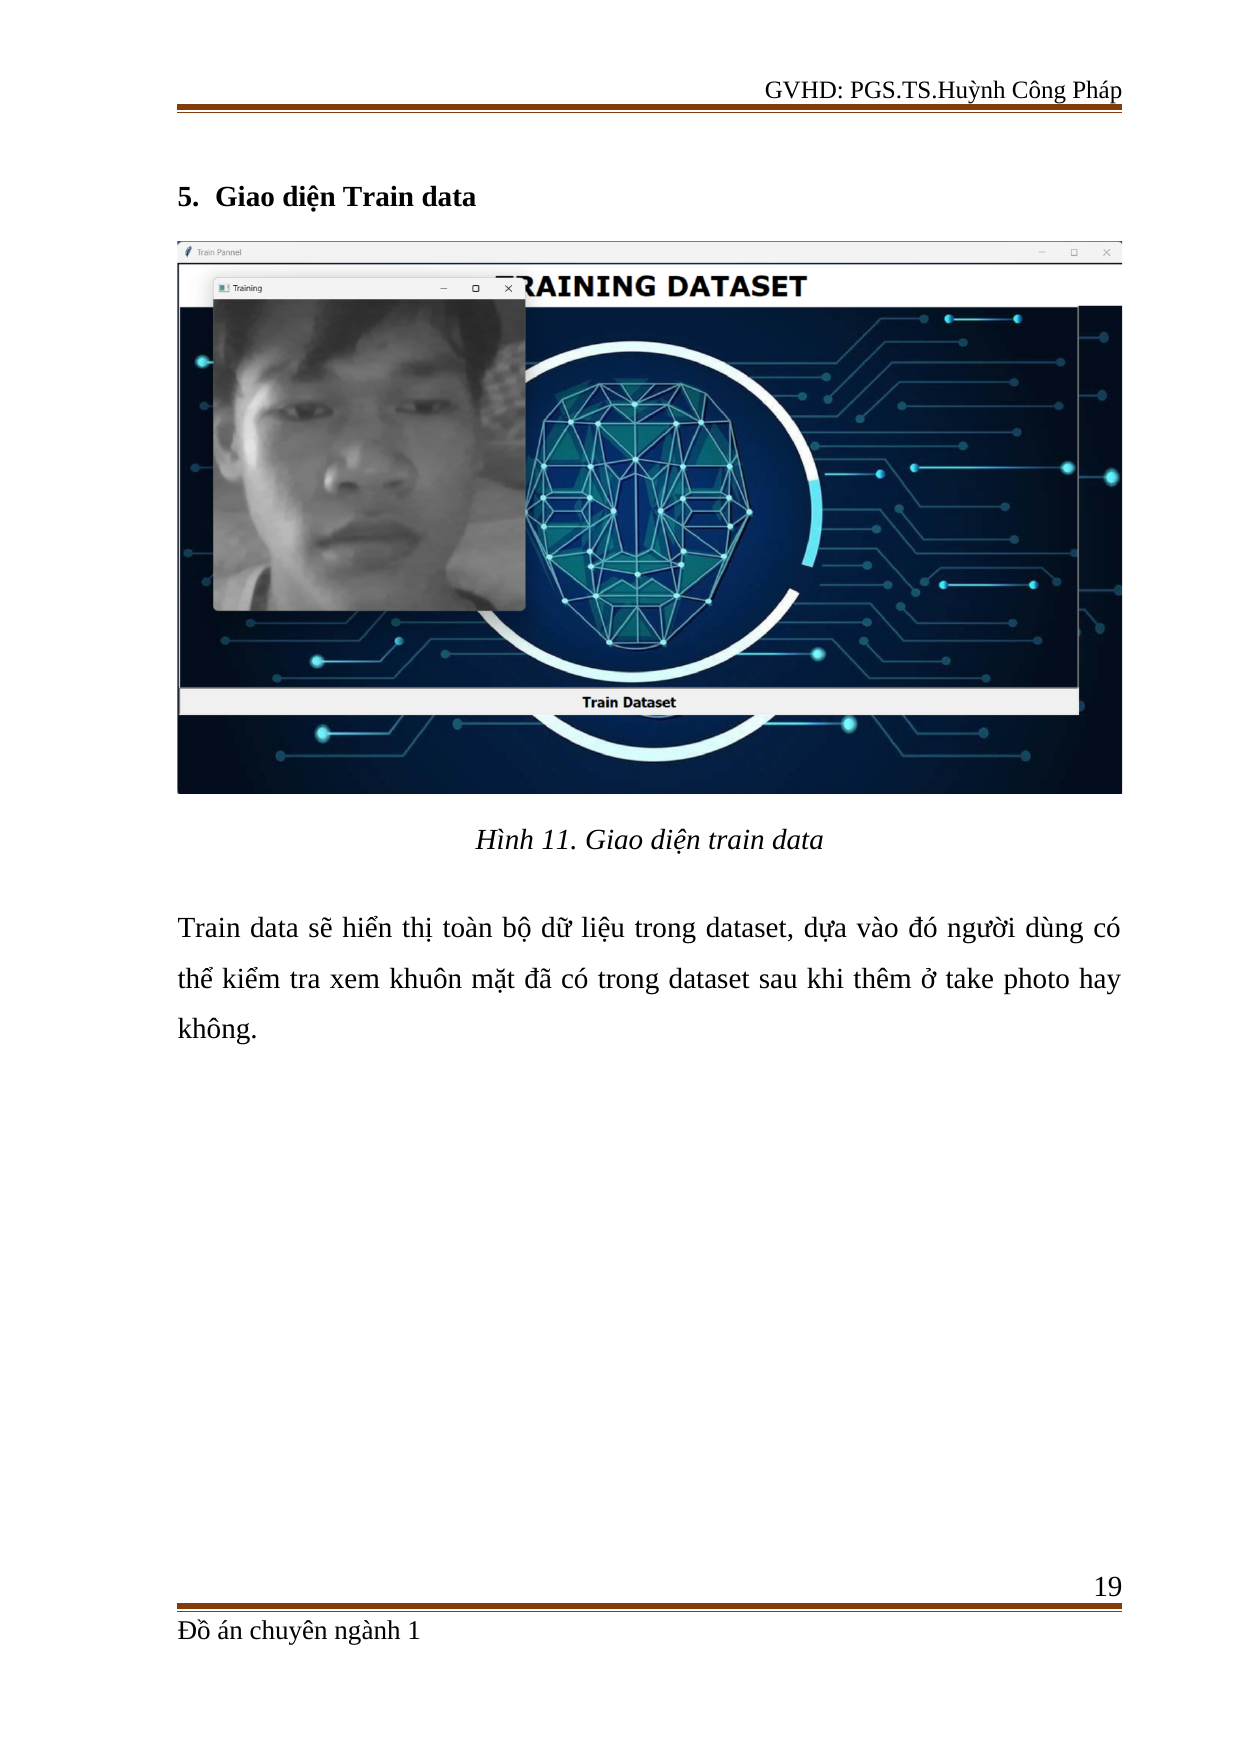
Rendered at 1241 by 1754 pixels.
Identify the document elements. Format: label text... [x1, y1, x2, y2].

text Train data sẽ hiển thị toàn bộ dữ liệu trong dataset, dựa vào đó người dùng có thể kiểm tra xem khuôn mặt đã có trong dataset sau khi thêm ở take photo hay không. [177, 910, 1122, 1044]
text Hình 11. Giao diện train data [177, 822, 1122, 856]
picture [177, 241, 1123, 794]
subtitle Giao diện Train data [177, 179, 1122, 212]
